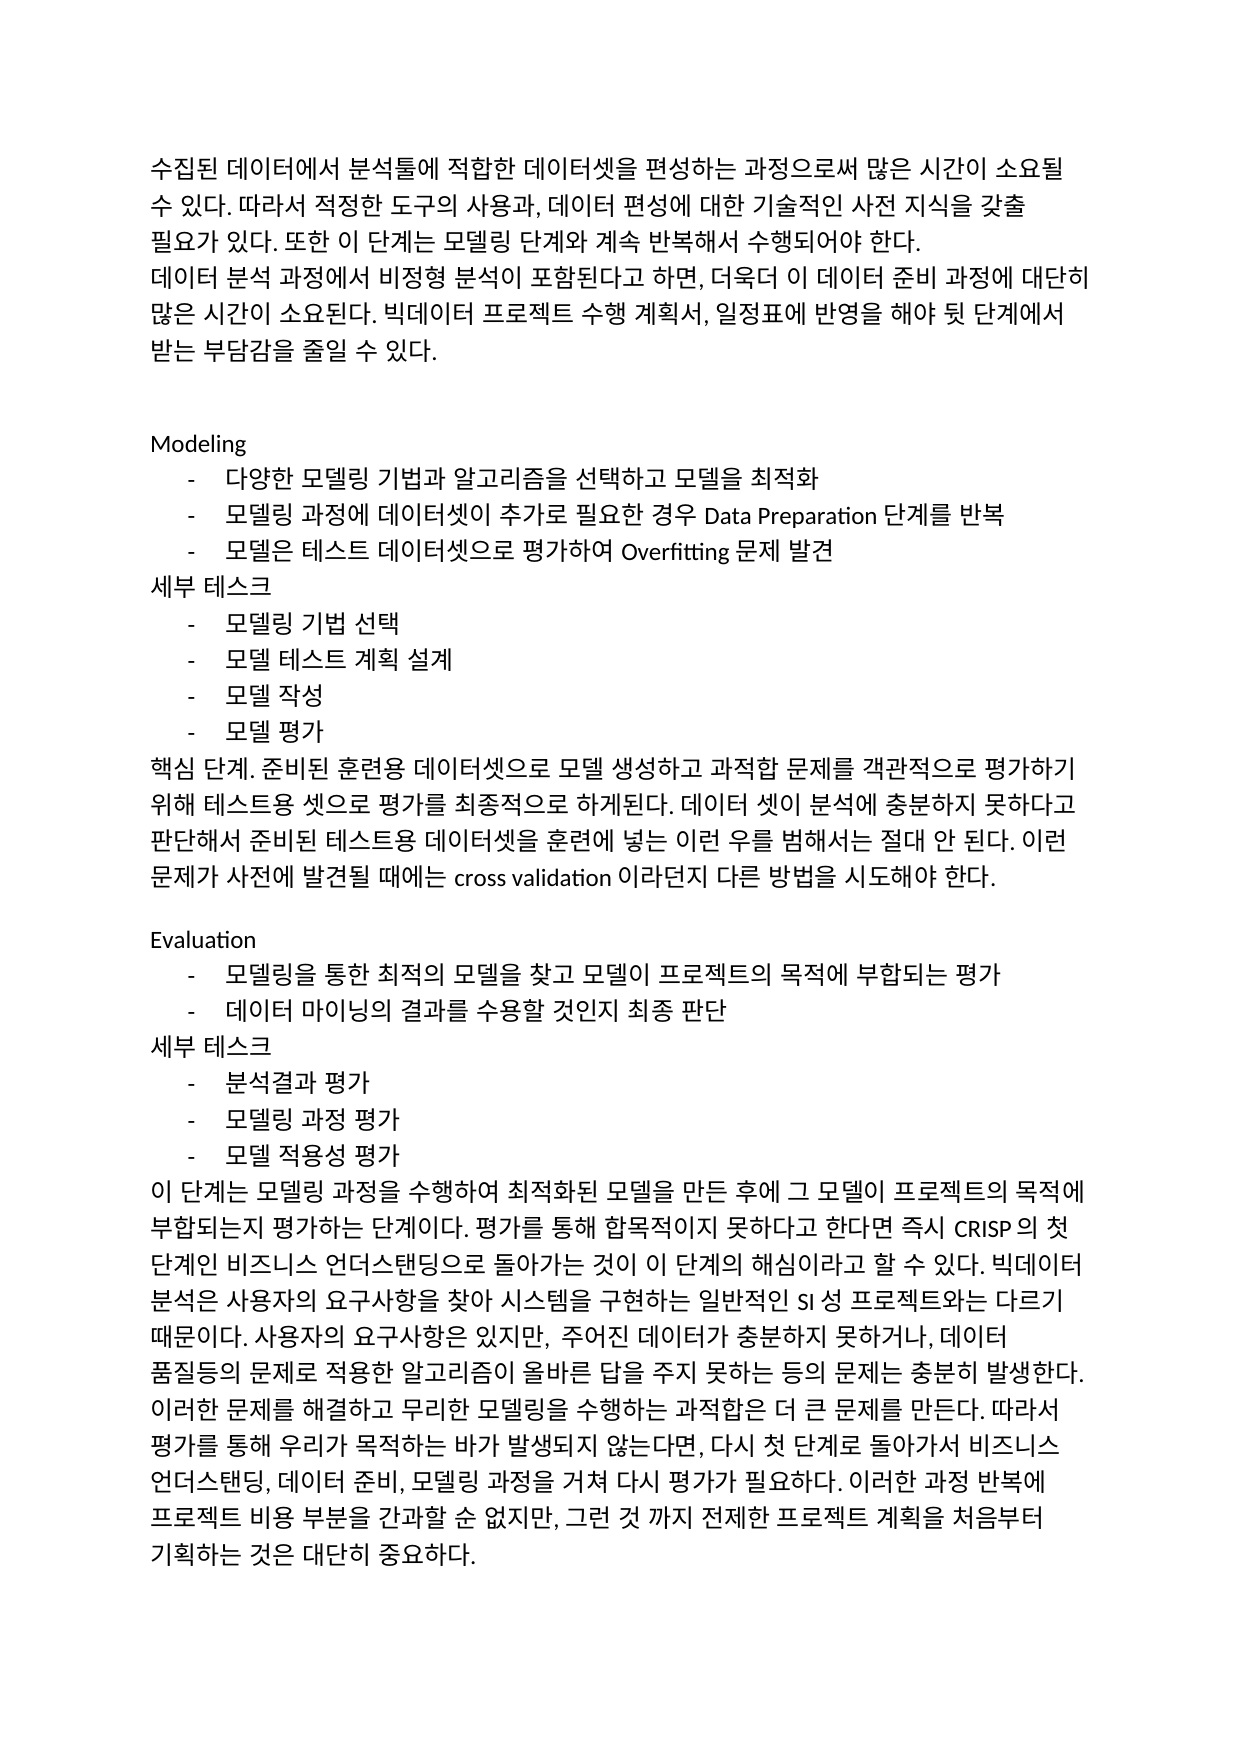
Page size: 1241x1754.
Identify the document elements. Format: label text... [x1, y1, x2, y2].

list 모델링을 통한 최적의 모델을 찾고 모델이 프로젝트의 목적에 부합되는 평가 [187, 955, 1090, 991]
text Evaluation [150, 924, 1090, 955]
text 세부 테스크 [150, 568, 1090, 604]
text Modeling [150, 428, 1090, 459]
list 모델은 테스트 데이터셋으로 평가하여 Overfitting 문제 발견 [187, 532, 1090, 568]
text 데이터 분석 과정에서 비정형 분석이 포함된다고 하면, 더욱더 이 데이터 준비 과정에 대단히 많은 시간이 소요된다. 빅데이터 프로젝트 수행 계획서, 일정표에 반영을 해야 뒷 단계에서 받는 부담감을 줄일 수 있다. [150, 259, 1090, 367]
text 수집된 데이터에서 분석툴에 적합한 데이터셋을 편성하는 과정으로써 많은 시간이 소요될 수 있다. 따라서 적정한 도구의 사용과, 데이터 편성에 대한 기술적인 사전 지식을 갖출 필요가 있다. 또한 이 단계는 모델링 단계와 계속 반복해서 수행되어야 한다. [150, 150, 1090, 259]
list 모델링 과정 평가 [187, 1100, 1090, 1136]
list 모델링 기법 선택 [187, 604, 1090, 640]
list 다양한 모델링 기법과 알고리즘을 선택하고 모델을 최적화 [187, 459, 1090, 495]
list 모델 평가 [187, 713, 1090, 749]
text 핵심 단계. 준비된 훈련용 데이터셋으로 모델 생성하고 과적합 문제를 객관적으로 평가하기 위해 테스트용 셋으로 평가를 최종적으로 하게된다. 데이터 셋이 분석에 충분하지 못하다고 판단해서 준비된 테스트용 데이터셋을 훈련에 넣는 이런 우를 범해서는 절대 안 된다. 이런 문제가 사전에 발견될 때에는 cross validation이라던지 다른 방법을 시도해야 한다. [150, 749, 1090, 894]
list 데이터 마이닝의 결과를 수용할 것인지 최종 판단 [187, 991, 1090, 1028]
list 분석결과 평가 [187, 1064, 1090, 1100]
list 모델 테스트 계획 설계 [187, 640, 1090, 677]
list 모델 적용성 평가 [187, 1136, 1090, 1173]
list 모델링 과정에 데이터셋이 추가로 필요한 경우 Data Preparation 단계를 반복 [187, 495, 1090, 532]
text 세부 테스크 [150, 1028, 1090, 1064]
text 이 단계는 모델링 과정을 수행하여 최적화된 모델을 만든 후에 그 모델이 프로젝트의 목적에 부합되는지 평가하는 단계이다. 평가를 통해 합목적이지 못하다고 한다면 즉시 CRISP의 첫 단계인 비즈니스 언더스탠딩으로 돌아가는 것이 이 단계의 해심이라고 할 수 있다. 빅데이터 분석은 사용자의 요구사항을 찾아 시스템을 구현하는 일반적인 SI성 프로젝트와는 다르기 때문이다. 사용자의 요구사항은 있지만, 주어진 데이터가 충분하지 못하거나, 데이터 품질등의 문제로 적용한 알고리즘이 올바른 답을 주지 못하는 등의 문제는 충분히 발생한다. 이러한 문제를 해결하고 무리한 모델링을 수행하는 과적합은 더 큰 문제를 만든다. 따라서 평가를 통해 우리가 목적하는 바가 발생되지 않는다면, 다시 첫 단계로 돌아가서 비즈니스 언더스탠딩, 데이터 준비, 모델링 과정을 거쳐 다시 평가가 필요하다. 이러한 과정 반복에 프로젝트 비용 부분을 간과할 순 없지만, 그런 것 까지 전제한 프로젝트 계획을 처음부터 기획하는 것은 대단히 중요하다. [150, 1173, 1090, 1571]
list 모델 작성 [187, 677, 1090, 713]
